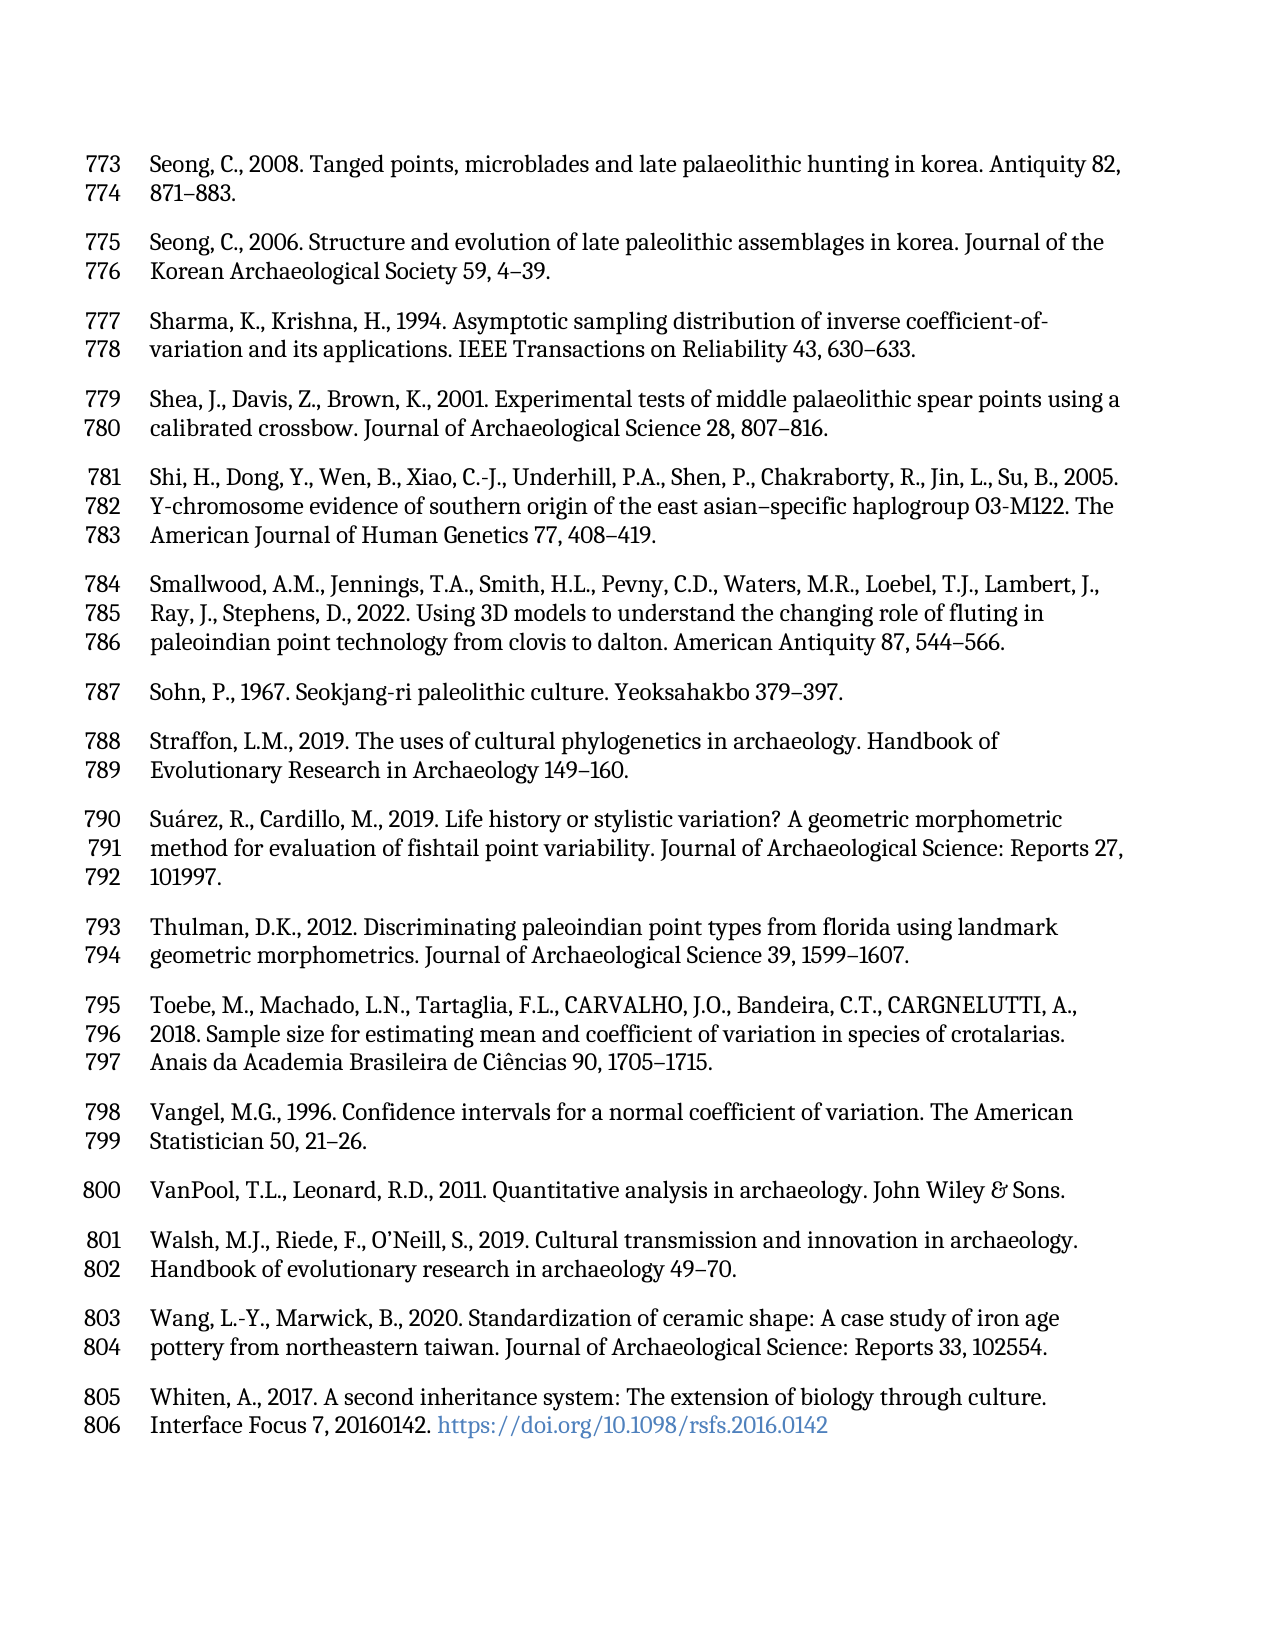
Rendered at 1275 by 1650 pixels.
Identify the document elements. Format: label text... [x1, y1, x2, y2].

text Sharma, K., Krishna, H., 1994. Asymptotic sampling distribution of inverse coefficient-of-variation and its applications. IEEE Transactions on Reliability 43, 630–633. [150, 307, 1125, 364]
text Suárez, R., Cardillo, M., 2019. Life history or stylistic variation? A geometric morphometric method for evaluation of fishtail point variability. Journal of Archaeological Science: Reports 27, 101997. [150, 805, 1125, 892]
text Smallwood, A.M., Jennings, T.A., Smith, H.L., Pevny, C.D., Waters, M.R., Loebel, T.J., Lambert, J., Ray, J., Stephens, D., 2022. Using 3D models to understand the changing role of fluting in paleoindian point technology from clovis to dalton. American Antiquity 87, 544–566. [150, 570, 1125, 657]
text VanPool, T.L., Leonard, R.D., 2011. Quantitative analysis in archaeology. John Wiley & Sons. [150, 1176, 1125, 1205]
text Walsh, M.J., Riede, F., O’Neill, S., 2019. Cultural transmission and innovation in archaeology. Handbook of evolutionary research in archaeology 49–70. [150, 1226, 1125, 1283]
text Shea, J., Davis, Z., Brown, K., 2001. Experimental tests of middle palaeolithic spear points using a calibrated crossbow. Journal of Archaeological Science 28, 807–816. [150, 385, 1125, 442]
text Vangel, M.G., 1996. Confidence intervals for a normal coefficient of variation. The American Statistician 50, 21–26. [150, 1098, 1125, 1155]
text Toebe, M., Machado, L.N., Tartaglia, F.L., CARVALHO, J.O., Bandeira, C.T., CARGNELUTTI, A., 2018. Sample size for estimating mean and coefficient of variation in species of crotalarias. Anais da Academia Brasileira de Ciências 90, 1705–1715. [150, 991, 1125, 1077]
text Wang, L.-Y., Marwick, B., 2020. Standardization of ceramic shape: A case study of iron age pottery from northeastern taiwan. Journal of Archaeological Science: Reports 33, 102554. [150, 1304, 1125, 1362]
text Thulman, D.K., 2012. Discriminating paleoindian point types from florida using landmark geometric morphometrics. Journal of Archaeological Science 39, 1599–1607. [150, 912, 1125, 970]
text Seong, C., 2008. Tanged points, microblades and late palaeolithic hunting in korea. Antiquity 82, 871–883. [150, 150, 1125, 207]
text Whiten, A., 2017. A second inheritance system: The extension of biology through culture. Interface Focus 7, 20160142. https://doi.org/10.1098/rsfs.2016.0142 [150, 1382, 1125, 1440]
text Seong, C., 2006. Structure and evolution of late paleolithic assemblages in korea. Journal of the Korean Archaeological Society 59, 4–39. [150, 228, 1125, 286]
text Shi, H., Dong, Y., Wen, B., Xiao, C.-J., Underhill, P.A., Shen, P., Chakraborty, R., Jin, L., Su, B., 2005. Y-chromosome evidence of southern origin of the east asian–specific haplogroup O3-M122. The American Journal of Human Genetics 77, 408–419. [150, 463, 1125, 549]
text Straffon, L.M., 2019. The uses of cultural phylogenetics in archaeology. Handbook of Evolutionary Research in Archaeology 149–160. [150, 727, 1125, 784]
text Sohn, P., 1967. Seokjang-ri paleolithic culture. Yeoksahakbo 379–397. [150, 677, 1125, 706]
